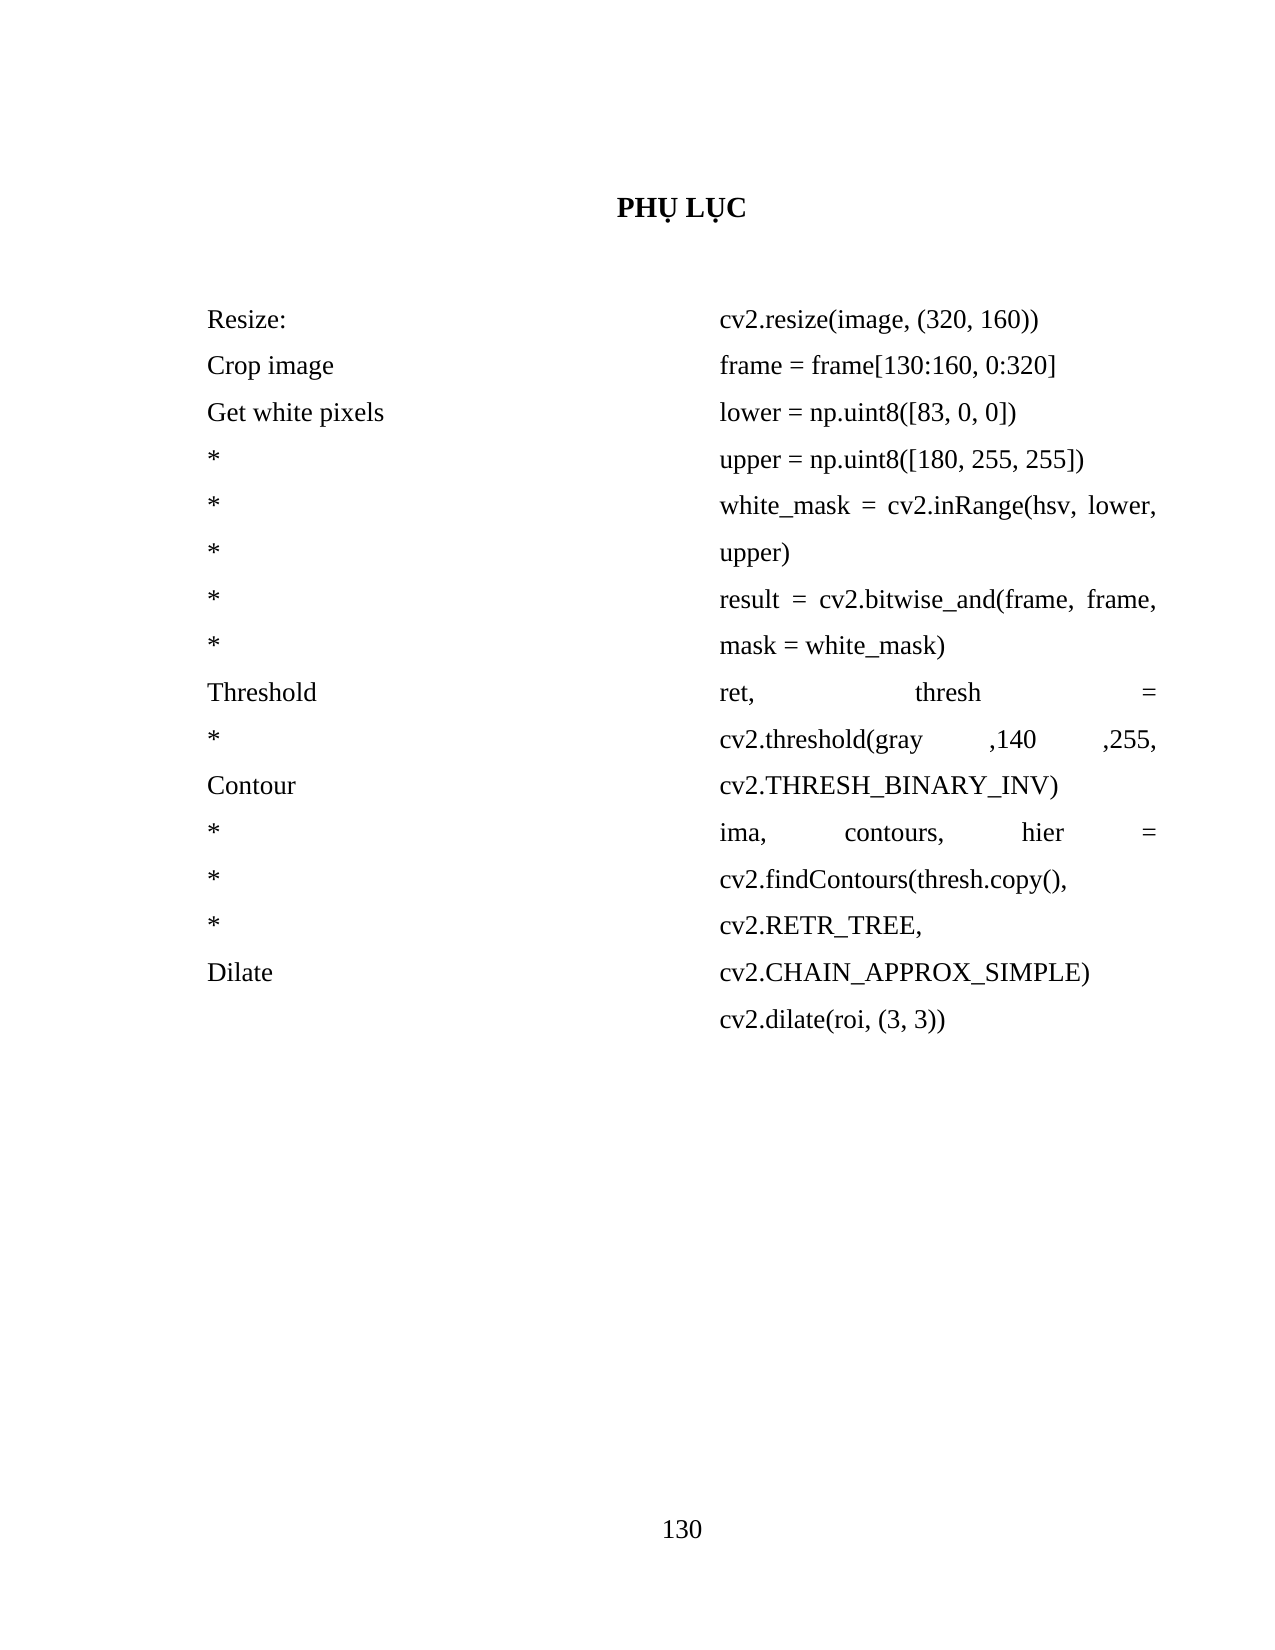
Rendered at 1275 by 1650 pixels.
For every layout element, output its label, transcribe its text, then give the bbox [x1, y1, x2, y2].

text * [207, 629, 644, 661]
text Dilatecv2.resize(image, (320, 160)) [207, 956, 644, 987]
text PHỤ LỤC [207, 190, 1157, 223]
text Contour [207, 769, 644, 801]
text white_mask = cv2.inRange(hsv, lower, upper) [719, 489, 1157, 567]
text lower = np.uint8([83, 0, 0]) [719, 396, 1157, 427]
text ima, contours, hier = cv2.findContours(thresh.copy(), cv2.RETR_TREE, cv2.CHAIN_APPROX_SIMPLE) [719, 816, 1157, 987]
text * [207, 536, 644, 567]
text Get white pixels [207, 396, 644, 427]
text * [207, 863, 644, 894]
text ret, thresh = cv2.threshold(gray ,140 ,255, cv2.THRESH_BINARY_INV) [719, 676, 1157, 801]
text Crop image [207, 349, 644, 381]
text cv2.dilate(roi, (3, 3)) [719, 1003, 1157, 1034]
text frame = frame[130:160, 0:320] [719, 349, 1157, 381]
text * [207, 909, 644, 941]
text Threshold [207, 676, 644, 707]
text upper = np.uint8([180, 255, 255]) [719, 443, 1157, 474]
text * [207, 723, 644, 754]
text * [207, 816, 644, 847]
text Resize: [207, 303, 644, 334]
text * [207, 443, 644, 474]
text * [207, 489, 644, 521]
text * [207, 583, 644, 614]
text result = cv2.bitwise_and(frame, frame, mask = white_mask) [719, 583, 1157, 661]
